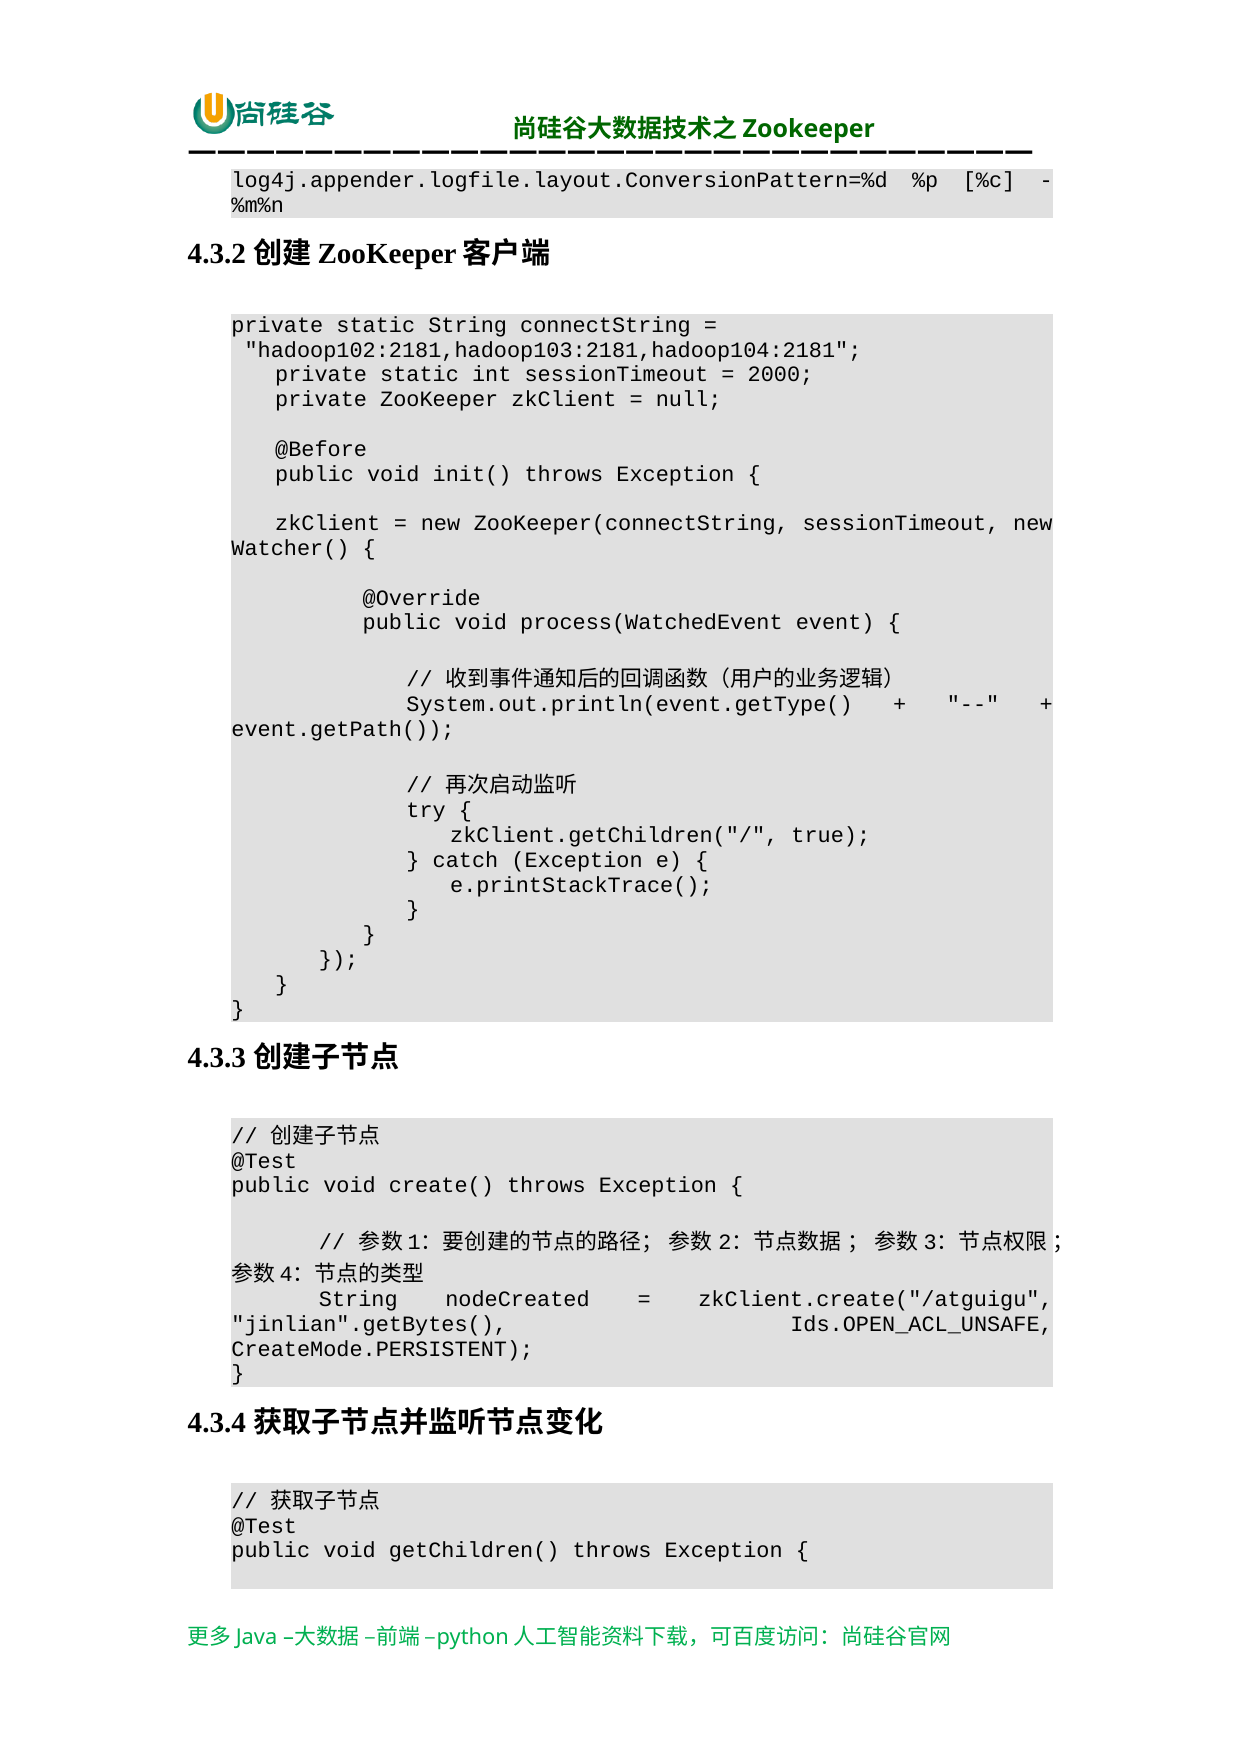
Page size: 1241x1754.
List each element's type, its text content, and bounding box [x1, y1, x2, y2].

text // 再次启动监听 [231, 767, 1053, 799]
text System.out.println(event.getType() + "--" + event.getPath()); [231, 693, 1053, 743]
text public void init() throws Exception { [231, 463, 1053, 487]
text log4j.appender.logfile.layout.ConversionPattern=%d %p [%c] - %m%n [231, 169, 1053, 218]
text } [231, 973, 1053, 998]
text zkClient = new ZooKeeper(connectString, sessionTimeout, new Watcher() { [231, 512, 1053, 562]
text } [231, 1363, 1053, 1387]
text String nodeCreated = zkClient.create("/atguigu", "jinlian".getBytes(), Ids.OPEN_ACL_UNSAFE, CreateMode.PERSISTENT); [231, 1288, 1053, 1363]
text public void create() throws Exception { [231, 1175, 1053, 1199]
text } [231, 923, 1053, 948]
text private static int sessionTimeout = 2000; [231, 363, 1053, 388]
text private static String connectString = [231, 314, 1053, 339]
text @Test [231, 1515, 1053, 1539]
text // 创建子节点 [231, 1118, 1053, 1150]
text }); [231, 948, 1053, 973]
text zkClient.getChildren("/", true); [231, 824, 1053, 849]
text } [231, 898, 1053, 923]
picture [187, 88, 338, 138]
text public void getChildren() throws Exception { [231, 1539, 1053, 1564]
text e.printStackTrace(); [231, 874, 1053, 898]
text // 收到事件通知后的回调函数（用户的业务逻辑） [231, 661, 1053, 693]
text // 参数1：要创建的节点的路径； 参数2：节点数据 ； 参数3：节点权限 ；参数4：节点的类型 [231, 1224, 1053, 1288]
text private ZooKeeper zkClient = null; [231, 388, 1053, 413]
subtitle 4.3.2 创建ZooKeeper客户端 [187, 218, 1053, 283]
text "hadoop102:2181,hadoop103:2181,hadoop104:2181"; [231, 339, 1053, 363]
text @Test [231, 1150, 1053, 1175]
text } [231, 998, 1053, 1022]
text try { [231, 799, 1053, 824]
subtitle 4.3.4 获取子节点并监听节点变化 [187, 1387, 1053, 1452]
subtitle 4.3.3 创建子节点 [187, 1022, 1053, 1087]
text @Override [231, 587, 1053, 611]
text // 获取子节点 [231, 1483, 1053, 1515]
text public void process(WatchedEvent event) { [231, 611, 1053, 636]
text @Before [231, 438, 1053, 463]
text } catch (Exception e) { [231, 849, 1053, 874]
